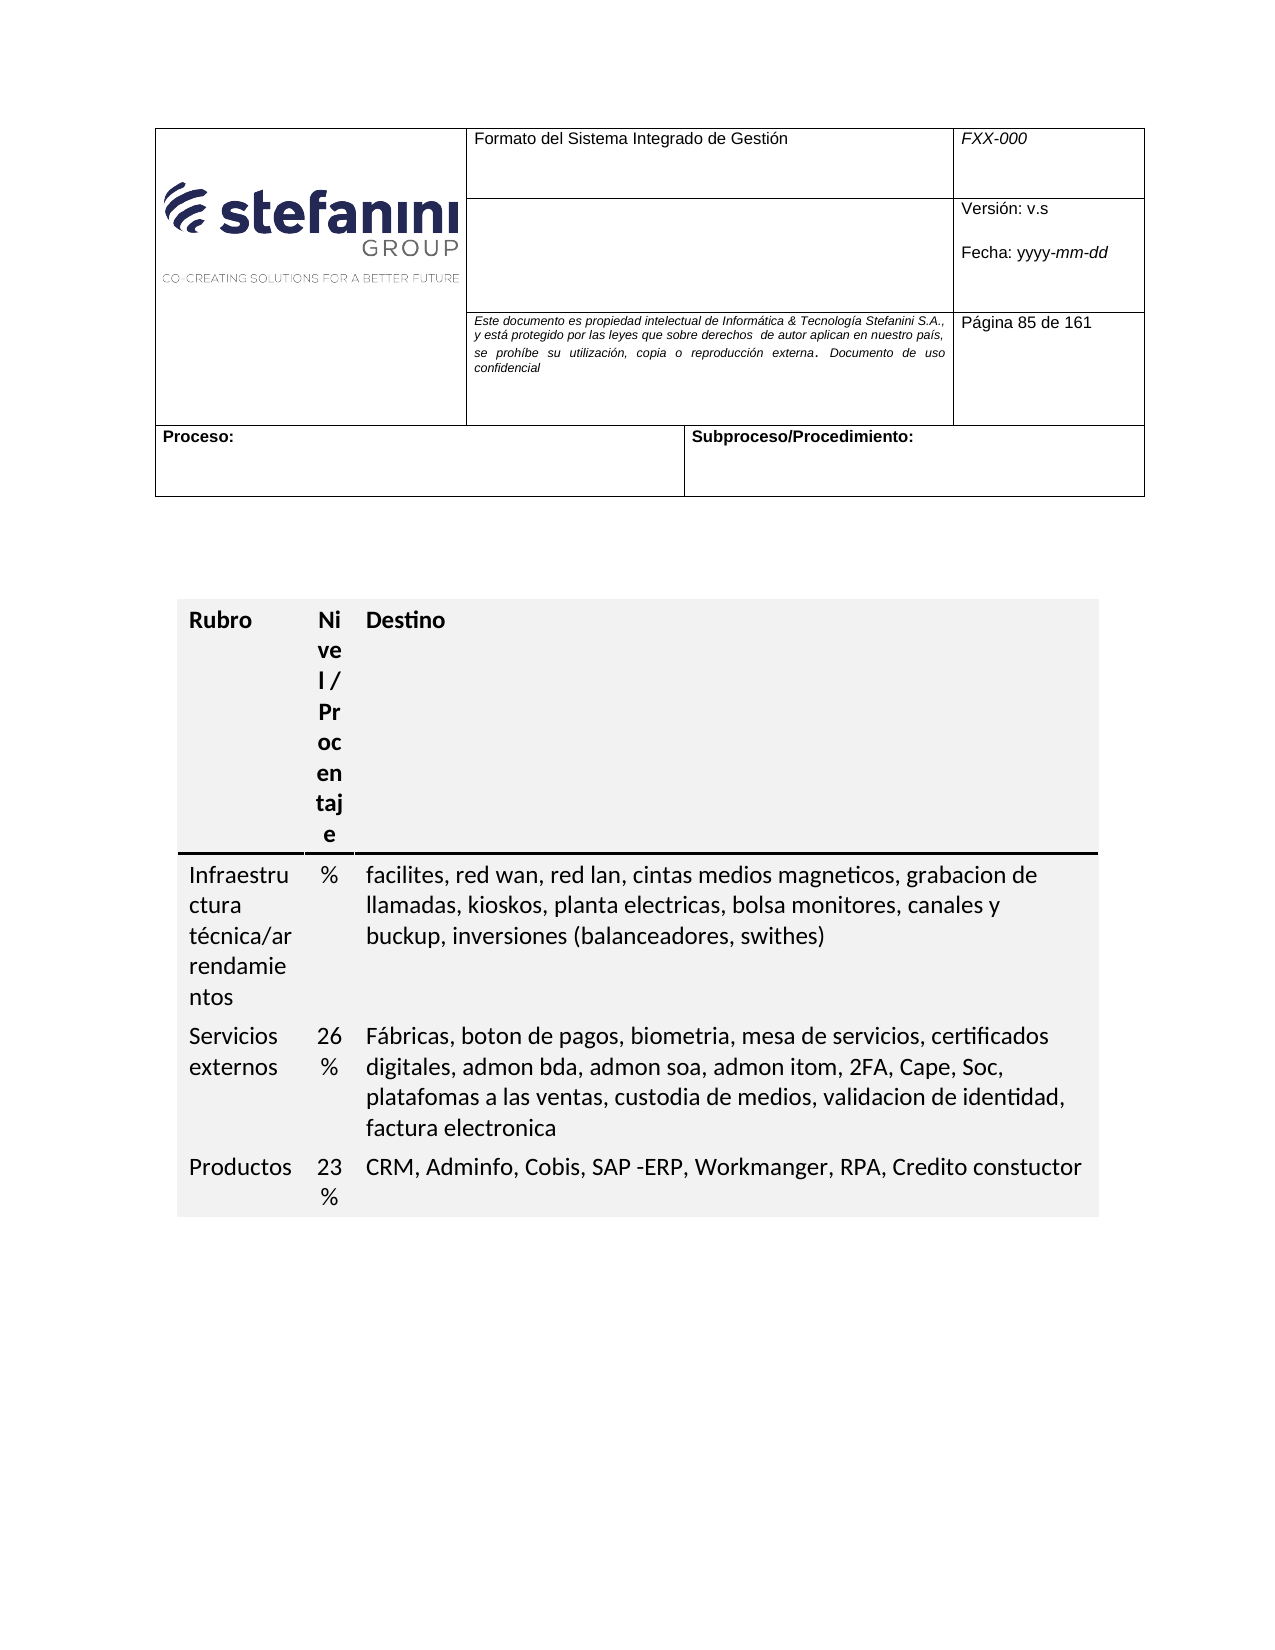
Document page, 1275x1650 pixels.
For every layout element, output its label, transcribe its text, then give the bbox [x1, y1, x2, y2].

table_cell 30% [305, 855, 354, 1015]
table_header Nivel / Procentaje [305, 600, 354, 852]
table_cell Servicios externos [178, 1016, 304, 1146]
table_cell 23% [305, 1147, 354, 1216]
table_cell 26% [305, 1016, 354, 1146]
table_cell Hardware IBM, hosting/nube sap, equipos ofimaticos, impresoras, facilites, red wan, red lan, cintas medios magneticos, grabacion de llamadas, kioskos, planta electricas, bolsa monitores, canales y buckup, inversiones (balanceadores, swithes) [355, 855, 1098, 1015]
table_cell Fábricas, boton de pagos, biometria, mesa de servicios, certificados digitales, admon bda, admon soa, admon itom, 2FA, Cape, Soc, platafomas a las ventas, custodia de medios, validacion de identidad, factura electronica [355, 1016, 1098, 1146]
picture [162, 182, 460, 286]
table_cell Equipos / Infraestructura técnica/arrendamientos [178, 855, 304, 1015]
table_header Destino [355, 600, 1098, 852]
table_cell Productos [178, 1147, 304, 1216]
table_header Rubro [178, 600, 304, 852]
table_cell CRM, Adminfo, Cobis, SAP -ERP, Workmanger, RPA, Credito constuctor [355, 1147, 1098, 1216]
